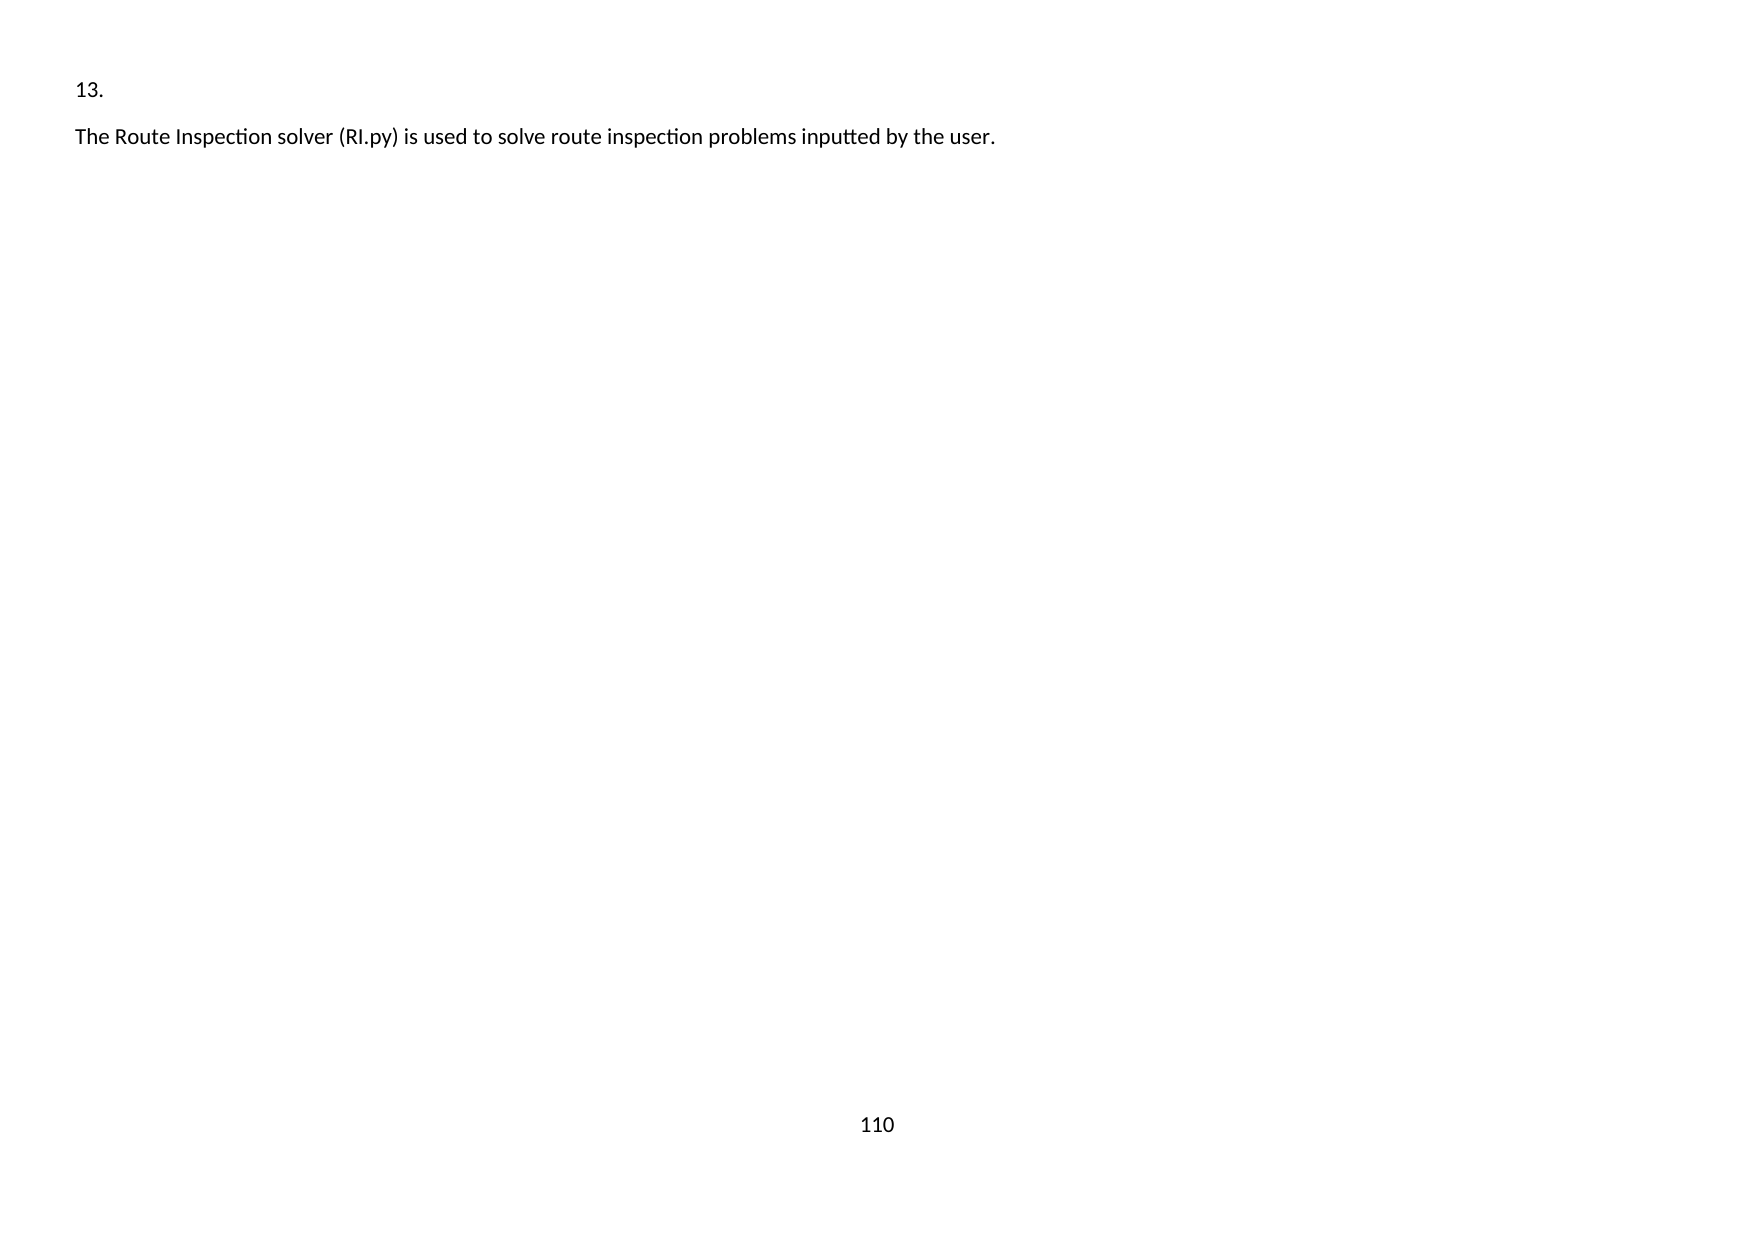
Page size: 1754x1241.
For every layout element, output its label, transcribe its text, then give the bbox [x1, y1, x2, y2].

text 13. [75, 75, 1679, 103]
text The Route Inspection solver (RI.py) is used to solve route inspection problems inputted by the user. [75, 122, 1679, 150]
